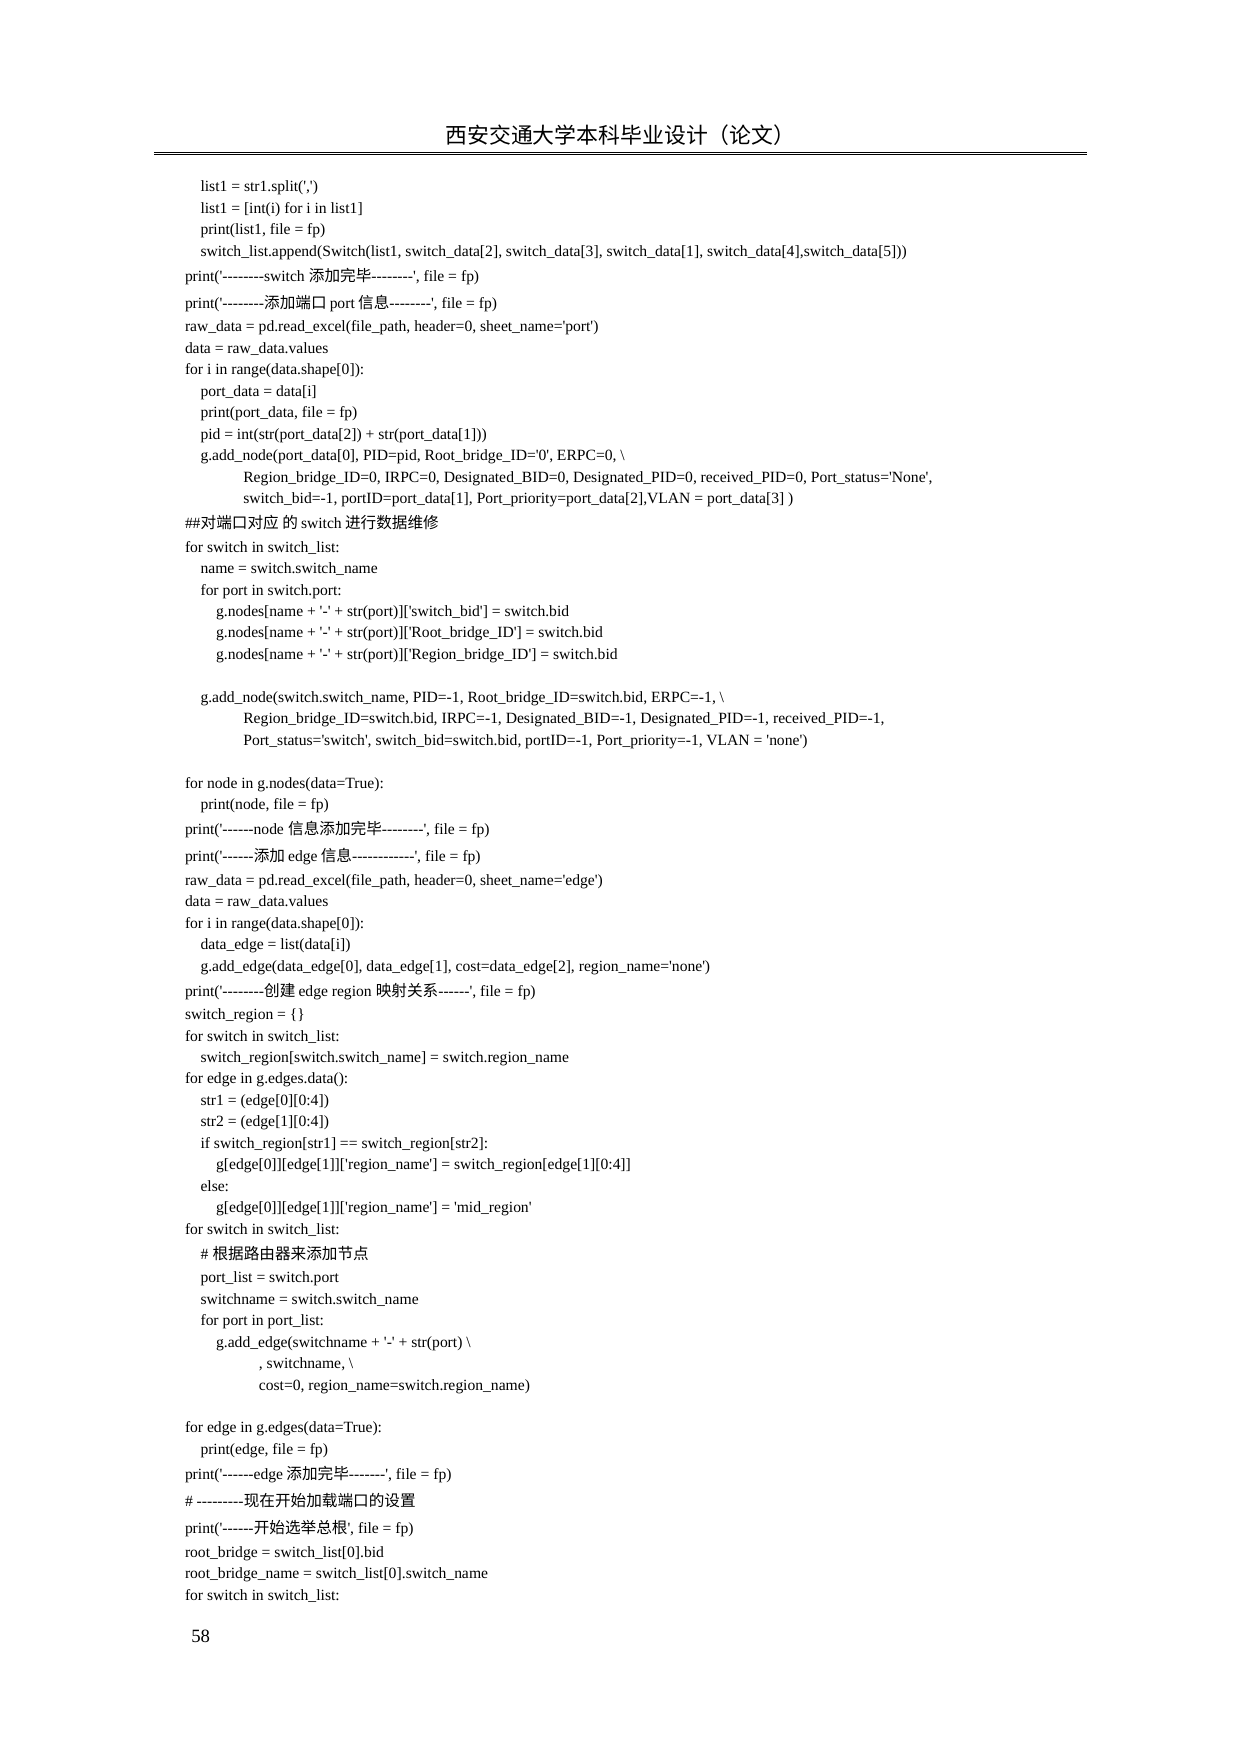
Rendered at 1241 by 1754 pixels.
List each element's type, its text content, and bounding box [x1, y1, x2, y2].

text g.add_edge(data_edge[0], data_edge[1], cost=data_edge[2], region_name='none') [153, 956, 1087, 974]
text pid = int(str(port_data[2]) + str(port_data[1])) [153, 424, 1087, 442]
text print(node, file = fp) [153, 795, 1087, 813]
text switch_region[switch.switch_name] = switch.region_name [153, 1048, 1087, 1066]
text raw_data = pd.read_excel(file_path, header=0, sheet_name='port') [153, 317, 1087, 335]
text data = raw_data.values [153, 892, 1087, 910]
text for switch in switch_list: [153, 1219, 1087, 1237]
text for i in range(data.shape[0]): [153, 360, 1087, 378]
text root_bridge = switch_list[0].bid [153, 1542, 1087, 1560]
text str1 = (edge[0][0:4]) [153, 1091, 1087, 1109]
text g[edge[0]][edge[1]]['region_name'] = switch_region[edge[1][0:4]] [153, 1155, 1087, 1173]
text # 根据路由器来添加节点 [153, 1241, 1087, 1263]
text data_edge = list(data[i]) [153, 935, 1087, 953]
text for switch in switch_list: [153, 537, 1087, 555]
text print('------添加edge信息------------', file = fp) [153, 843, 1087, 866]
text Region_bridge_ID=0, IRPC=0, Designated_BID=0, Designated_PID=0, received_PID=0, Port_status='None', [153, 467, 1087, 485]
text print('--------switch 添加完毕--------', file = fp) [153, 263, 1087, 286]
text for edge in g.edges(data=True): [153, 1418, 1087, 1436]
text print(port_data, file = fp) [153, 403, 1087, 421]
text port_list = switch.port [153, 1268, 1087, 1286]
text for port in port_list: [153, 1311, 1087, 1329]
text g.add_node(switch.switch_name, PID=-1, Root_bridge_ID=switch.bid, ERPC=-1, \ [153, 688, 1087, 706]
text ##对端口对应 的switch进行数据维修 [153, 510, 1087, 533]
text root_bridge_name = switch_list[0].switch_name [153, 1564, 1087, 1582]
text else: [153, 1177, 1087, 1194]
text name = switch.switch_name [153, 559, 1087, 577]
text if switch_region[str1] == switch_region[str2]: [153, 1134, 1087, 1152]
text cost=0, region_name=switch.region_name) [153, 1375, 1087, 1393]
text , switchname, \ [153, 1354, 1087, 1372]
text print('------开始选举总根', file = fp) [153, 1515, 1087, 1538]
text print('------node 信息添加完毕--------', file = fp) [153, 816, 1087, 839]
text g.add_node(port_data[0], PID=pid, Root_bridge_ID='0', ERPC=0, \ [153, 446, 1087, 464]
text for switch in switch_list: [153, 1585, 1087, 1603]
text switchname = switch.switch_name [153, 1289, 1087, 1307]
text g.nodes[name + '-' + str(port)]['switch_bid'] = switch.bid [153, 602, 1087, 620]
text switch_list.append(Switch(list1, switch_data[2], switch_data[3], switch_data[1], switch_data[4],switch_data[5])) [153, 242, 1087, 259]
text for edge in g.edges.data(): [153, 1069, 1087, 1087]
text g.nodes[name + '-' + str(port)]['Root_bridge_ID'] = switch.bid [153, 623, 1087, 641]
text for port in switch.port: [153, 580, 1087, 598]
text data = raw_data.values [153, 339, 1087, 357]
text raw_data = pd.read_excel(file_path, header=0, sheet_name='edge') [153, 871, 1087, 888]
text list1 = [int(i) for i in list1] [153, 199, 1087, 217]
text port_data = data[i] [153, 382, 1087, 399]
text for node in g.nodes(data=True): [153, 773, 1087, 791]
text g.nodes[name + '-' + str(port)]['Region_bridge_ID'] = switch.bid [153, 645, 1087, 663]
text for i in range(data.shape[0]): [153, 913, 1087, 931]
text g[edge[0]][edge[1]]['region_name'] = 'mid_region' [153, 1198, 1087, 1216]
text str2 = (edge[1][0:4]) [153, 1112, 1087, 1130]
text print('--------创建edge region 映射关系------', file = fp) [153, 978, 1087, 1000]
text list1 = str1.split(',') [153, 177, 1087, 195]
text g.add_edge(switchname + '-' + str(port) \ [153, 1332, 1087, 1350]
text for switch in switch_list: [153, 1026, 1087, 1044]
text print('--------添加端口port信息--------', file = fp) [153, 290, 1087, 313]
text print(list1, file = fp) [153, 220, 1087, 238]
text switch_region = {} [153, 1005, 1087, 1023]
text print(edge, file = fp) [153, 1440, 1087, 1458]
text Region_bridge_ID=switch.bid, IRPC=-1, Designated_BID=-1, Designated_PID=-1, received_PID=-1, [153, 709, 1087, 727]
text print('------edge添加完毕-------', file = fp) [153, 1461, 1087, 1484]
text Port_status='switch', switch_bid=switch.bid, portID=-1, Port_priority=-1, VLAN = 'none') [153, 731, 1087, 748]
text switch_bid=-1, portID=port_data[1], Port_priority=port_data[2],VLAN = port_data[3] ) [153, 489, 1087, 507]
text # ---------现在开始加载端口的设置 [153, 1488, 1087, 1511]
